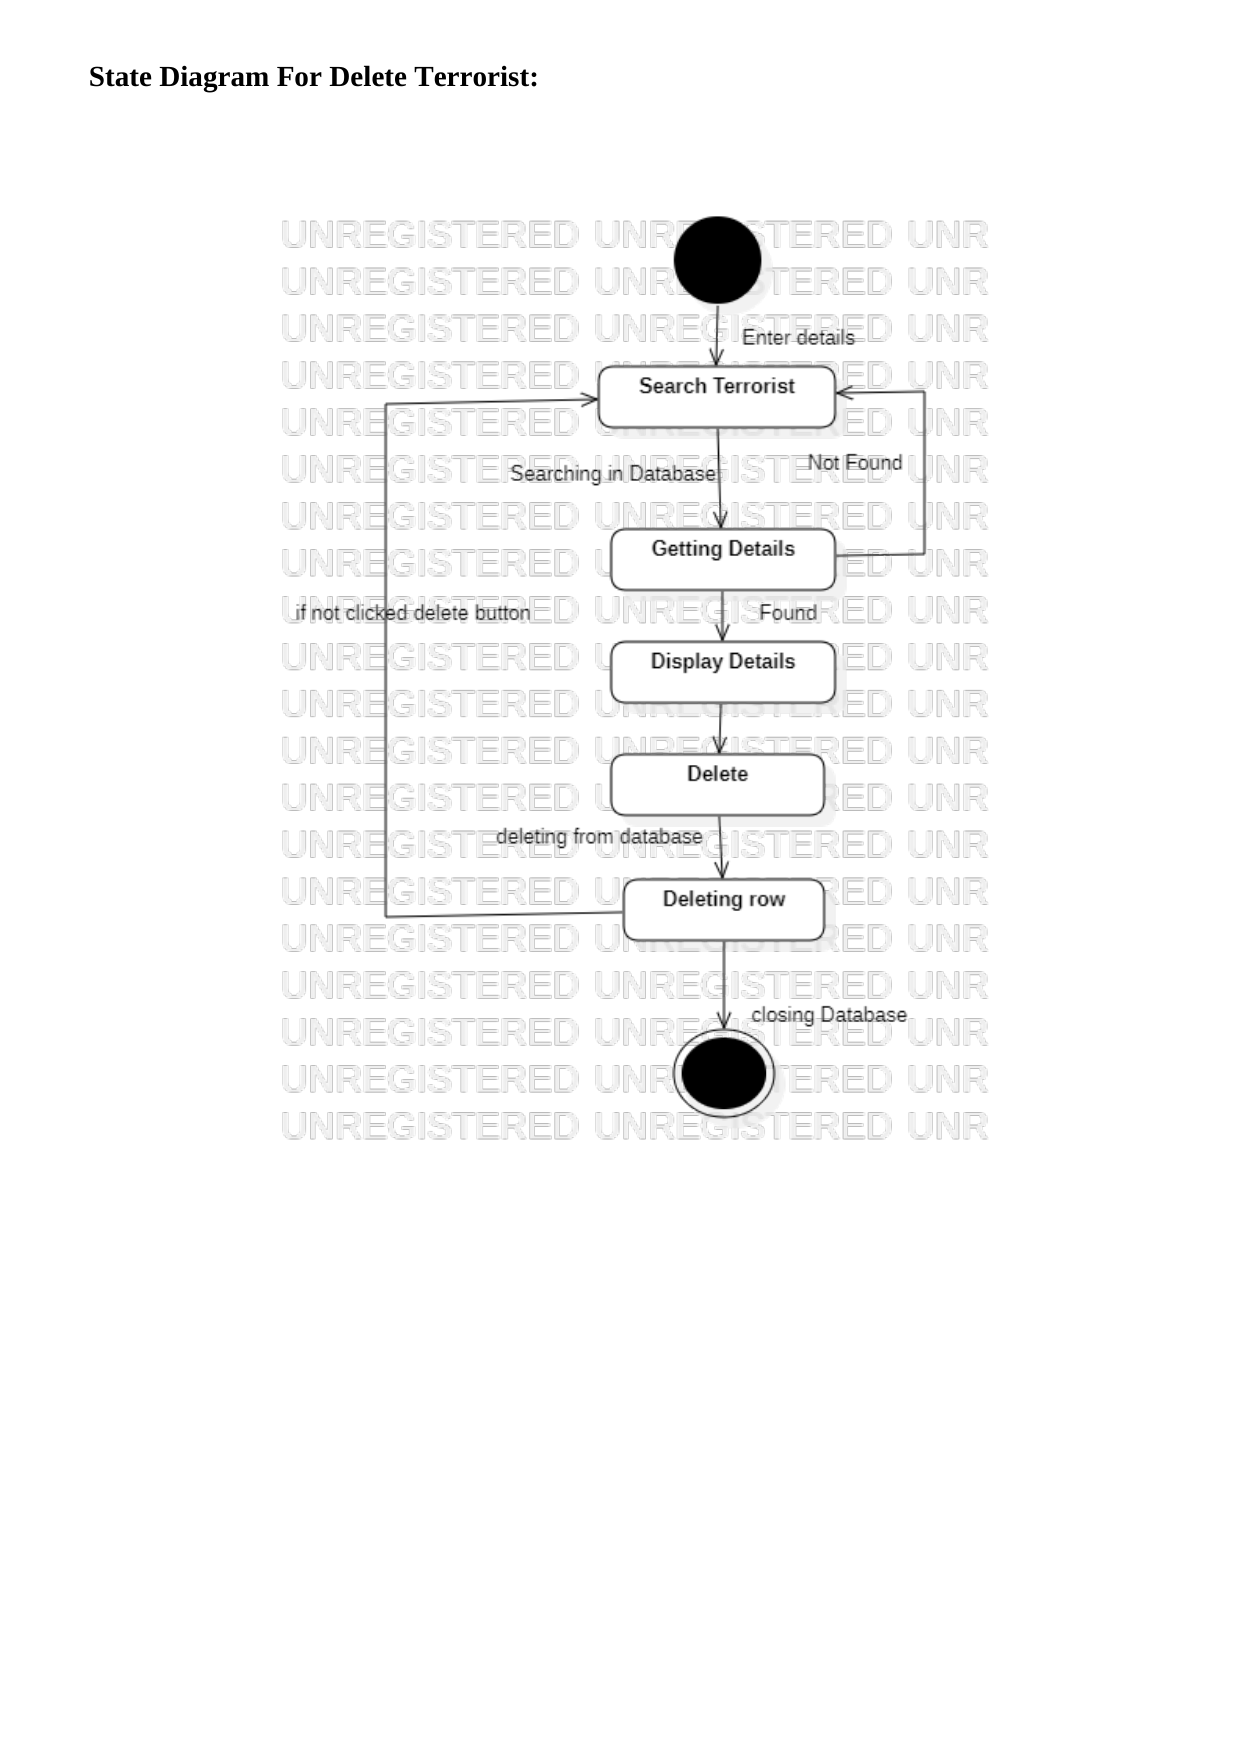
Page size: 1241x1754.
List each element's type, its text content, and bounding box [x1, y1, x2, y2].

picture [281, 201, 989, 1180]
text State Diagram For Delete Terrorist: [89, 59, 1181, 93]
